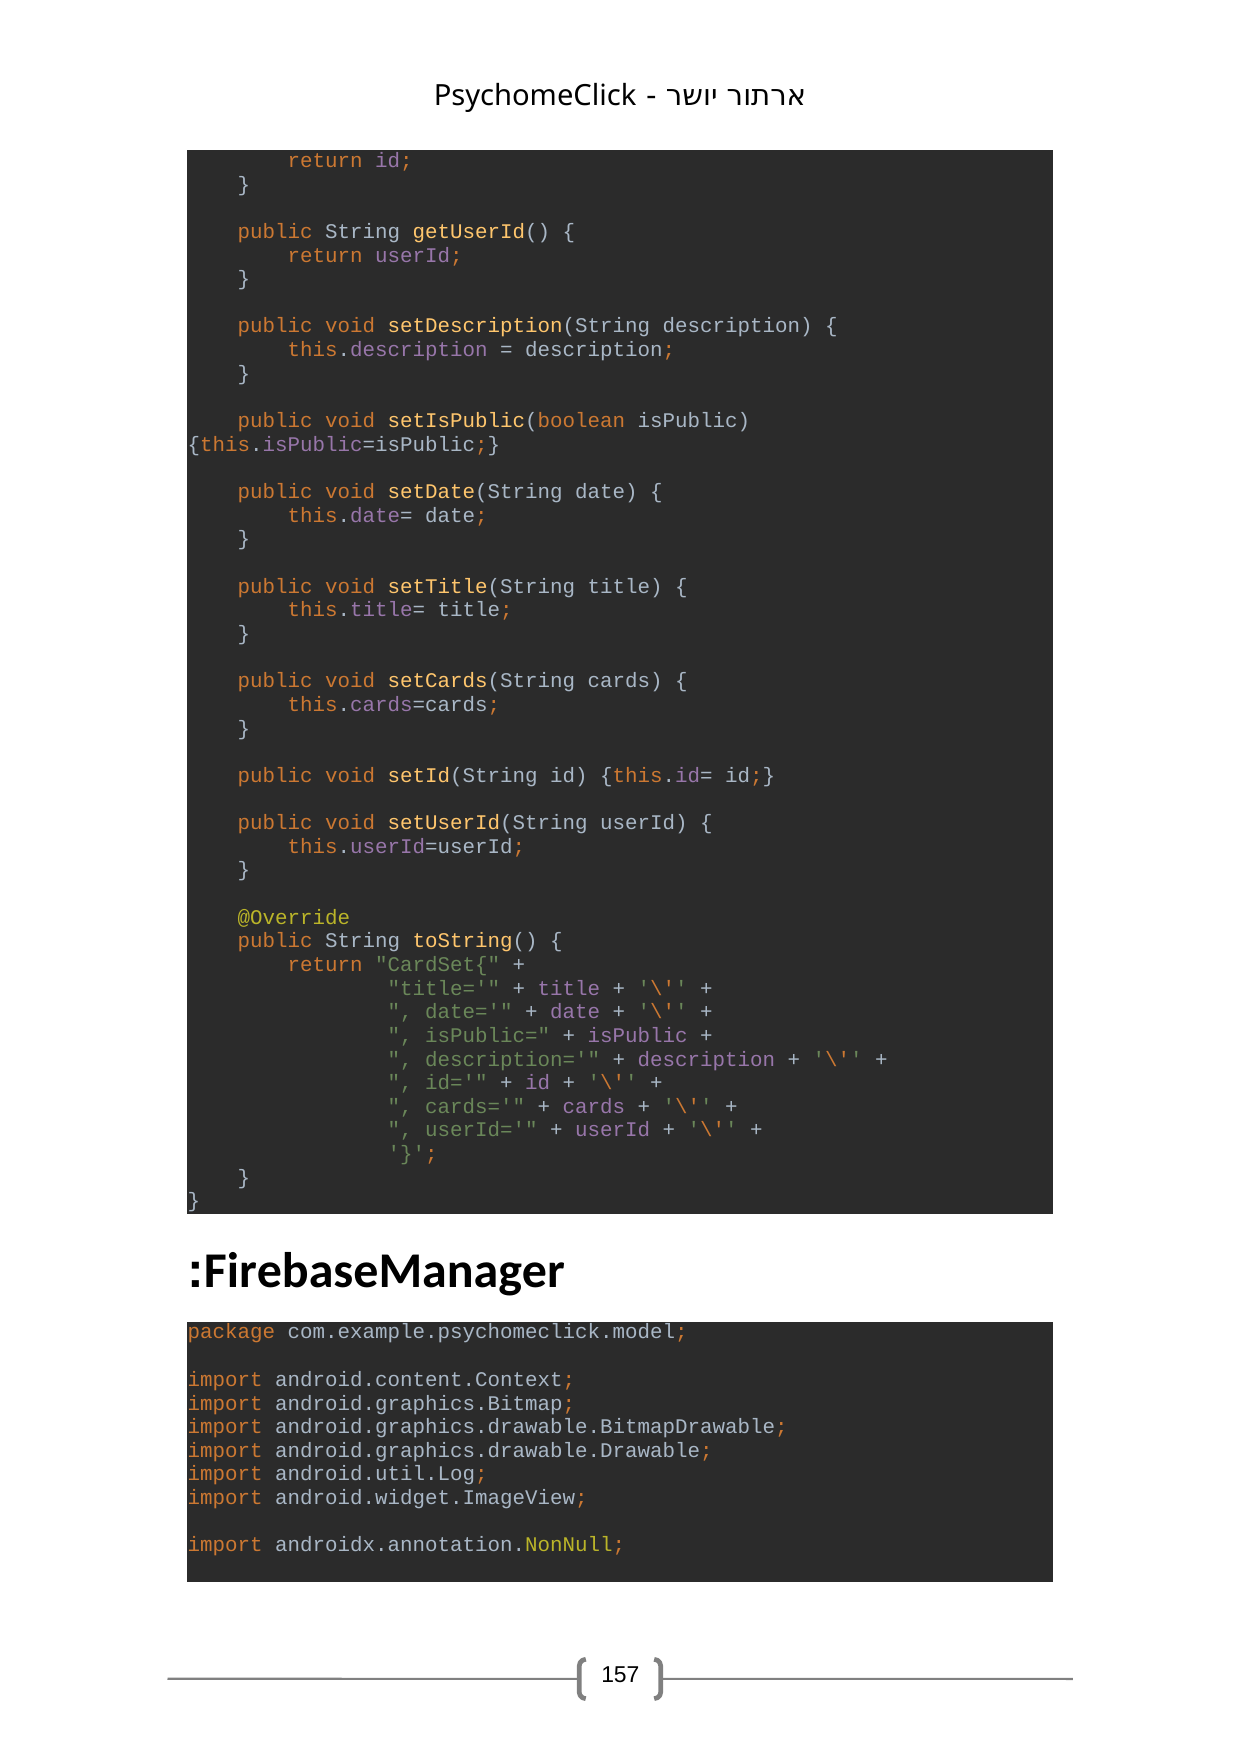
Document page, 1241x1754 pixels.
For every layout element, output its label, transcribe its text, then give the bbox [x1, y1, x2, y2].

text FirebaseManager: [187, 1239, 1053, 1300]
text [187, 1322, 1053, 1582]
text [187, 150, 1053, 1214]
